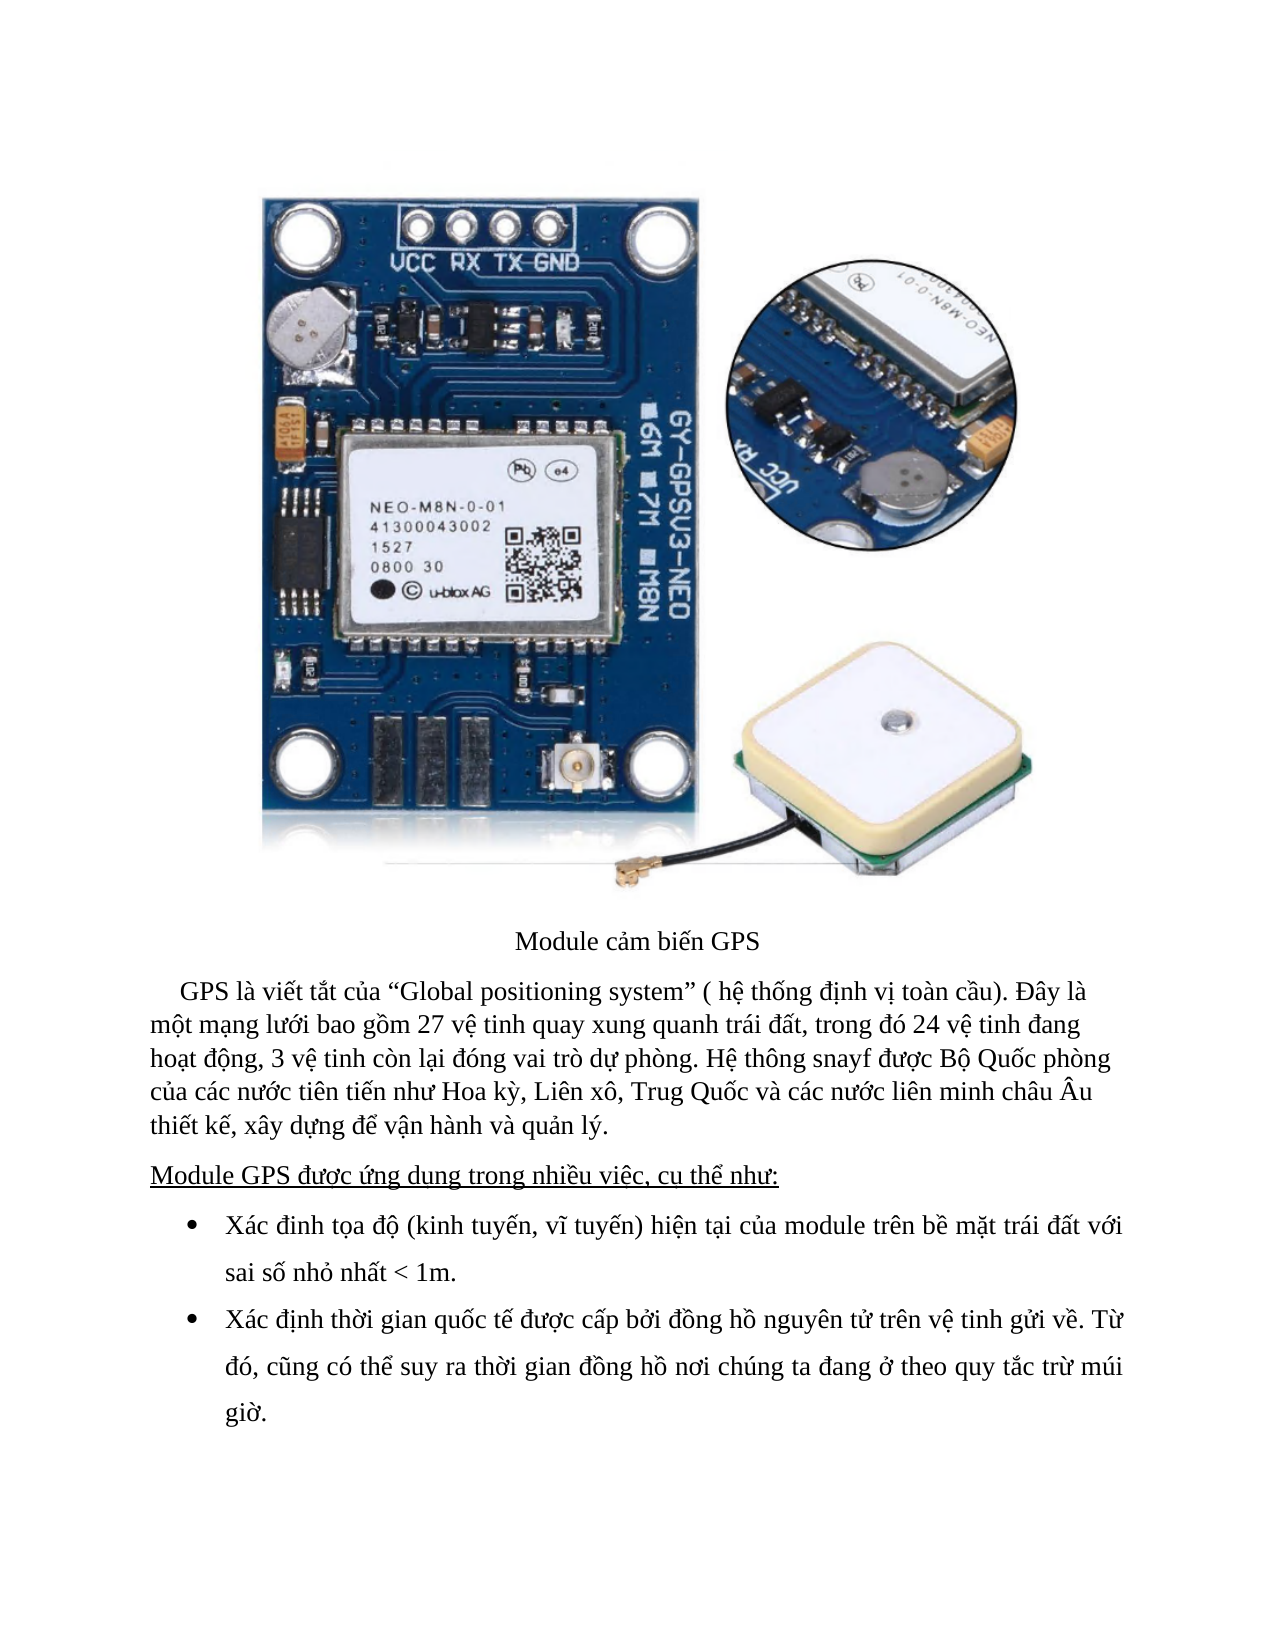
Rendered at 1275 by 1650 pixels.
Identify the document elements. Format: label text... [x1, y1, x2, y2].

list Xác định thời gian quốc tế được cấp bởi đồng hồ nguyên tử trên vệ tinh gửi về. Từ đó, cũng có thể suy ra thời gian đồng hồ nơi chúng ta đang ở theo quy tắc trừ múi giờ. [187, 1303, 1125, 1427]
text GPS là viết tắt của “Global positioning system” ( hệ thống định vị toàn cầu). Đây là một mạng lưới bao gồm 27 vệ tinh quay xung quanh trái đất, trong đó 24 vệ tinh đang hoạt động, 3 vệ tinh còn lại đóng vai trò dự phòng. Hệ thông snayf được Bộ Quốc phòng của các nước tiên tiến như Hoa kỳ, Liên xô, Trug Quốc và các nước liên minh châu Âu thiết kế, xây dựng để vận hành và quản lý. [150, 975, 1125, 1140]
picture [238, 150, 1037, 906]
text Module GPS được ứng dụng trong nhiều việc, cụ thể như: [150, 1159, 1125, 1190]
list Xác đinh tọa độ (kinh tuyến, vĩ tuyến) hiện tại của module trên bề mặt trái đất với sai số nhỏ nhất < 1m. [187, 1209, 1125, 1287]
text Module cảm biến GPS [150, 924, 1125, 956]
